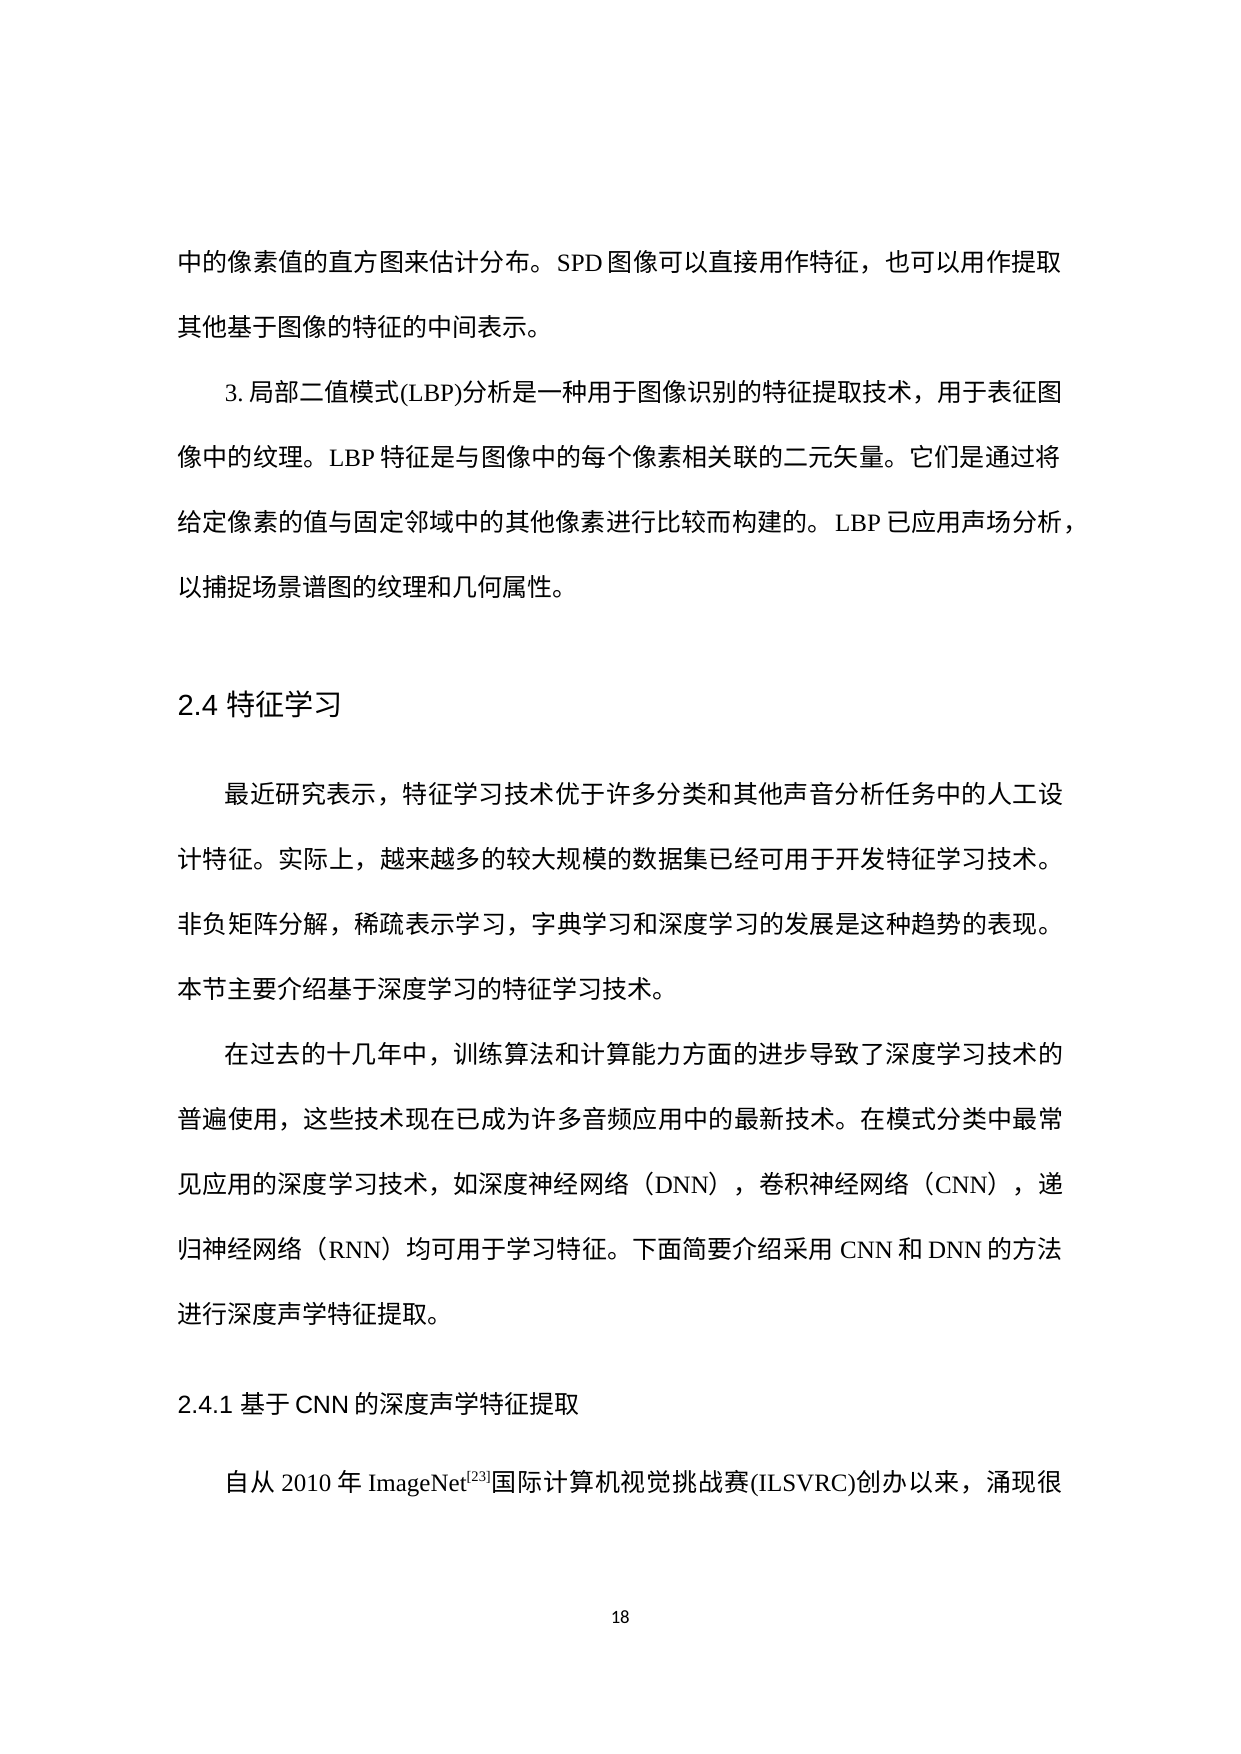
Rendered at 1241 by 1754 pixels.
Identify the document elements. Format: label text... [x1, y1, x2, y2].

text 最近研究表示，特征学习技术优于许多分类和其他声音分析任务中的人工设计特征。实际上，越来越多的较大规模的数据集已经可用于开发特征学习技术。非负矩阵分解，稀疏表示学习，字典学习和深度学习的发展是这种趋势的表现。本节主要介绍基于深度学习的特征学习技术。 [177, 761, 1063, 1021]
text 特征学习 [177, 671, 1063, 736]
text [177, 228, 1063, 358]
text 基于CNN的深度声学特征提取 [177, 1371, 1063, 1436]
text 3. 局部二值模式(LBP)分析是一种用于图像识别的特征提取技术，用于表征图像中的纹理。LBP特征是与图像中的每个像素相关联的二元矢量。它们是通过将给定像素的值与固定邻域中的其他像素进行比较而构建的。LBP已应用声场分析，以捕捉场景谱图的纹理和几何属性。 [177, 358, 1063, 618]
text 在过去的十几年中，训练算法和计算能力方面的进步导致了深度学习技术的普遍使用，这些技术现在已成为许多音频应用中的最新技术。在模式分类中最常见应用的深度学习技术，如深度神经网络（DNN），卷积神经网络（CNN），递归神经网络（RNN）均可用于学习特征。下面简要介绍采用CNN和DNN的方法进行深度声学特征提取。 [177, 1021, 1063, 1346]
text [177, 1448, 1063, 1513]
